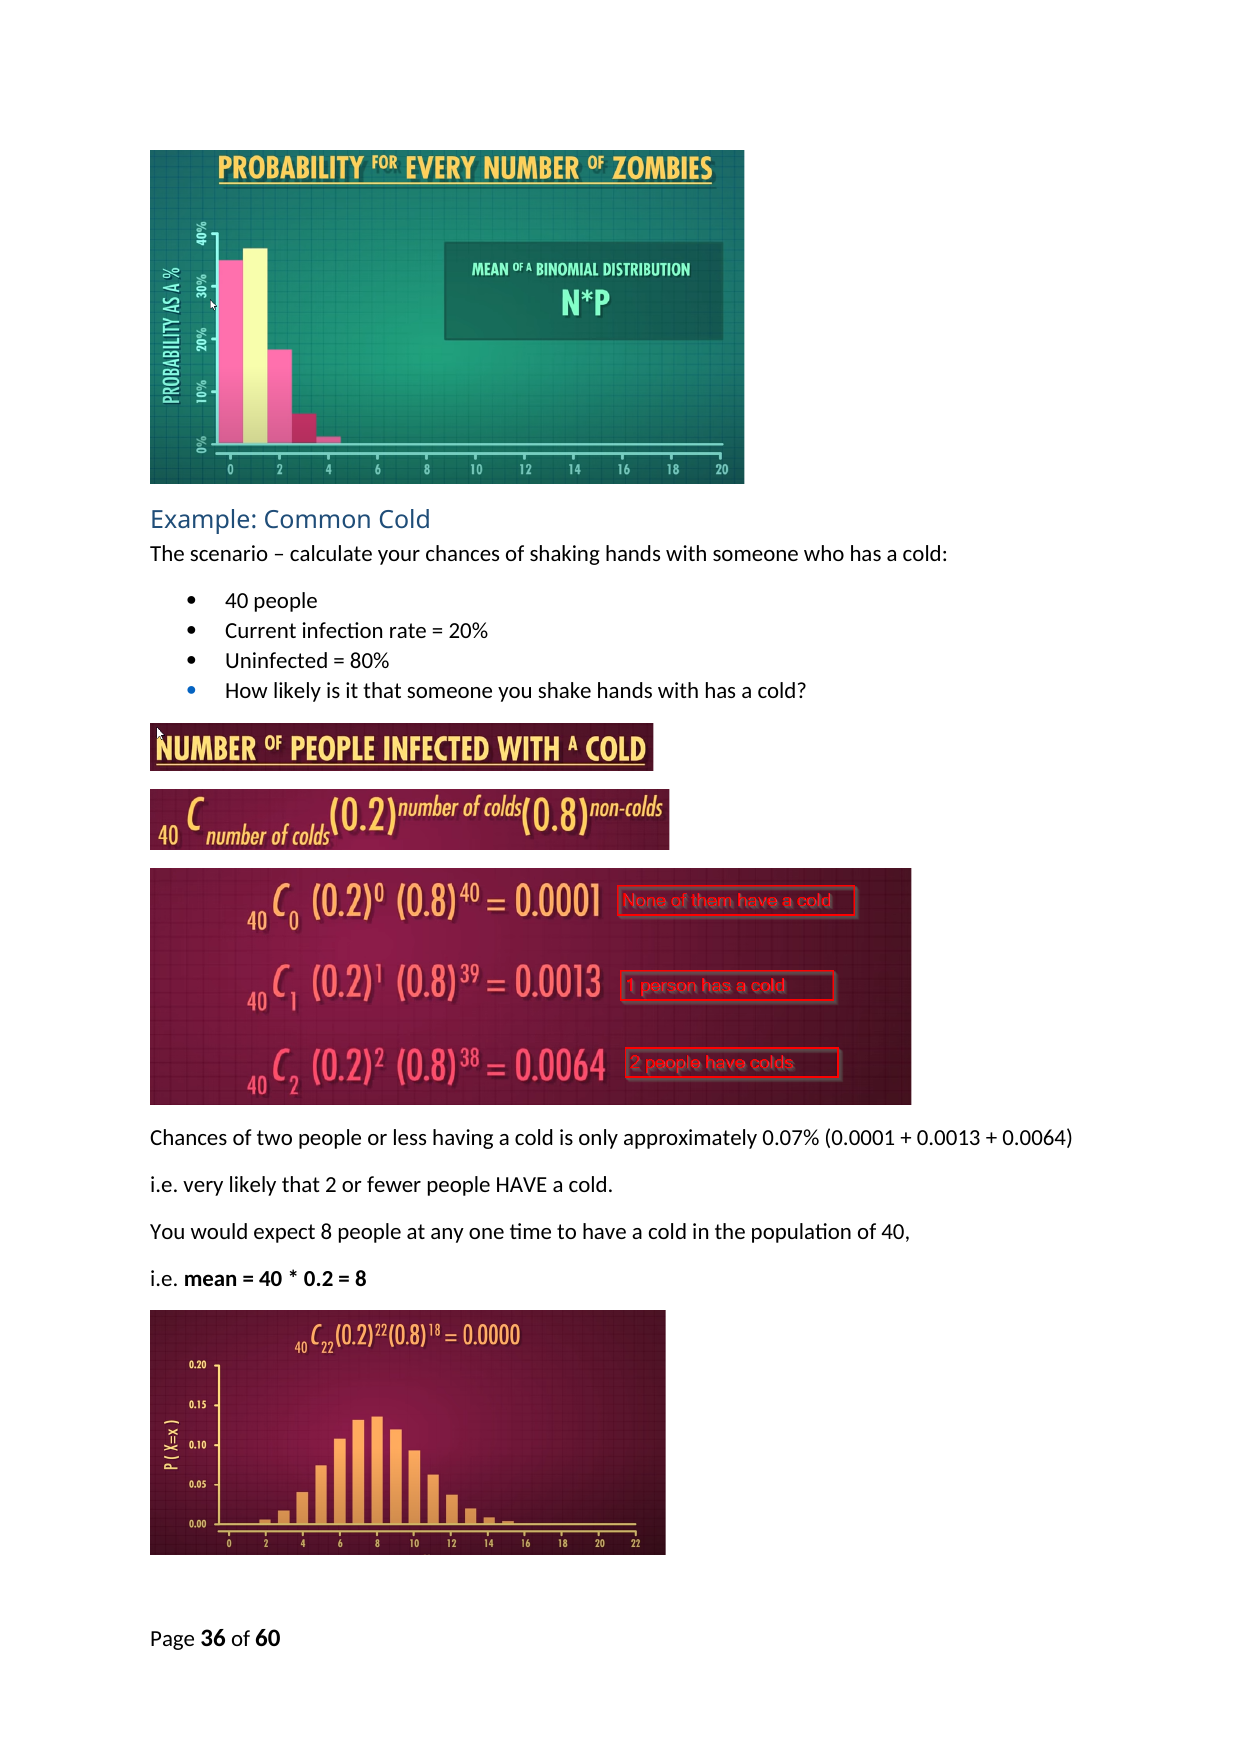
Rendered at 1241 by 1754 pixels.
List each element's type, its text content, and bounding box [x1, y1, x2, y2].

text You would expect 8 people at any one time to have a cold in the population of 40, [150, 1217, 1090, 1245]
picture [150, 1310, 666, 1555]
picture [150, 150, 745, 484]
picture [150, 868, 912, 1105]
text i.e. very likely that 2 or fewer people HAVE a cold. [150, 1170, 1090, 1198]
picture [150, 789, 670, 850]
picture [150, 723, 654, 771]
list How likely is it that someone you shake hands with has a cold? [187, 676, 1090, 704]
list Current infection rate = 20% [187, 616, 1090, 644]
text The scenario – calculate your chances of shaking hands with someone who has a cold: [150, 539, 1090, 567]
text Chances of two people or less having a cold is only approximately 0.07% (0.0001 + 0.0013 + 0.0064) [150, 1123, 1090, 1151]
list Uninfected = 80% [187, 646, 1090, 674]
subtitle Example: Common Cold [150, 502, 1090, 536]
list 40 people [187, 586, 1090, 614]
text i.e. mean = 40 * 0.2 = 8 [150, 1264, 1090, 1292]
